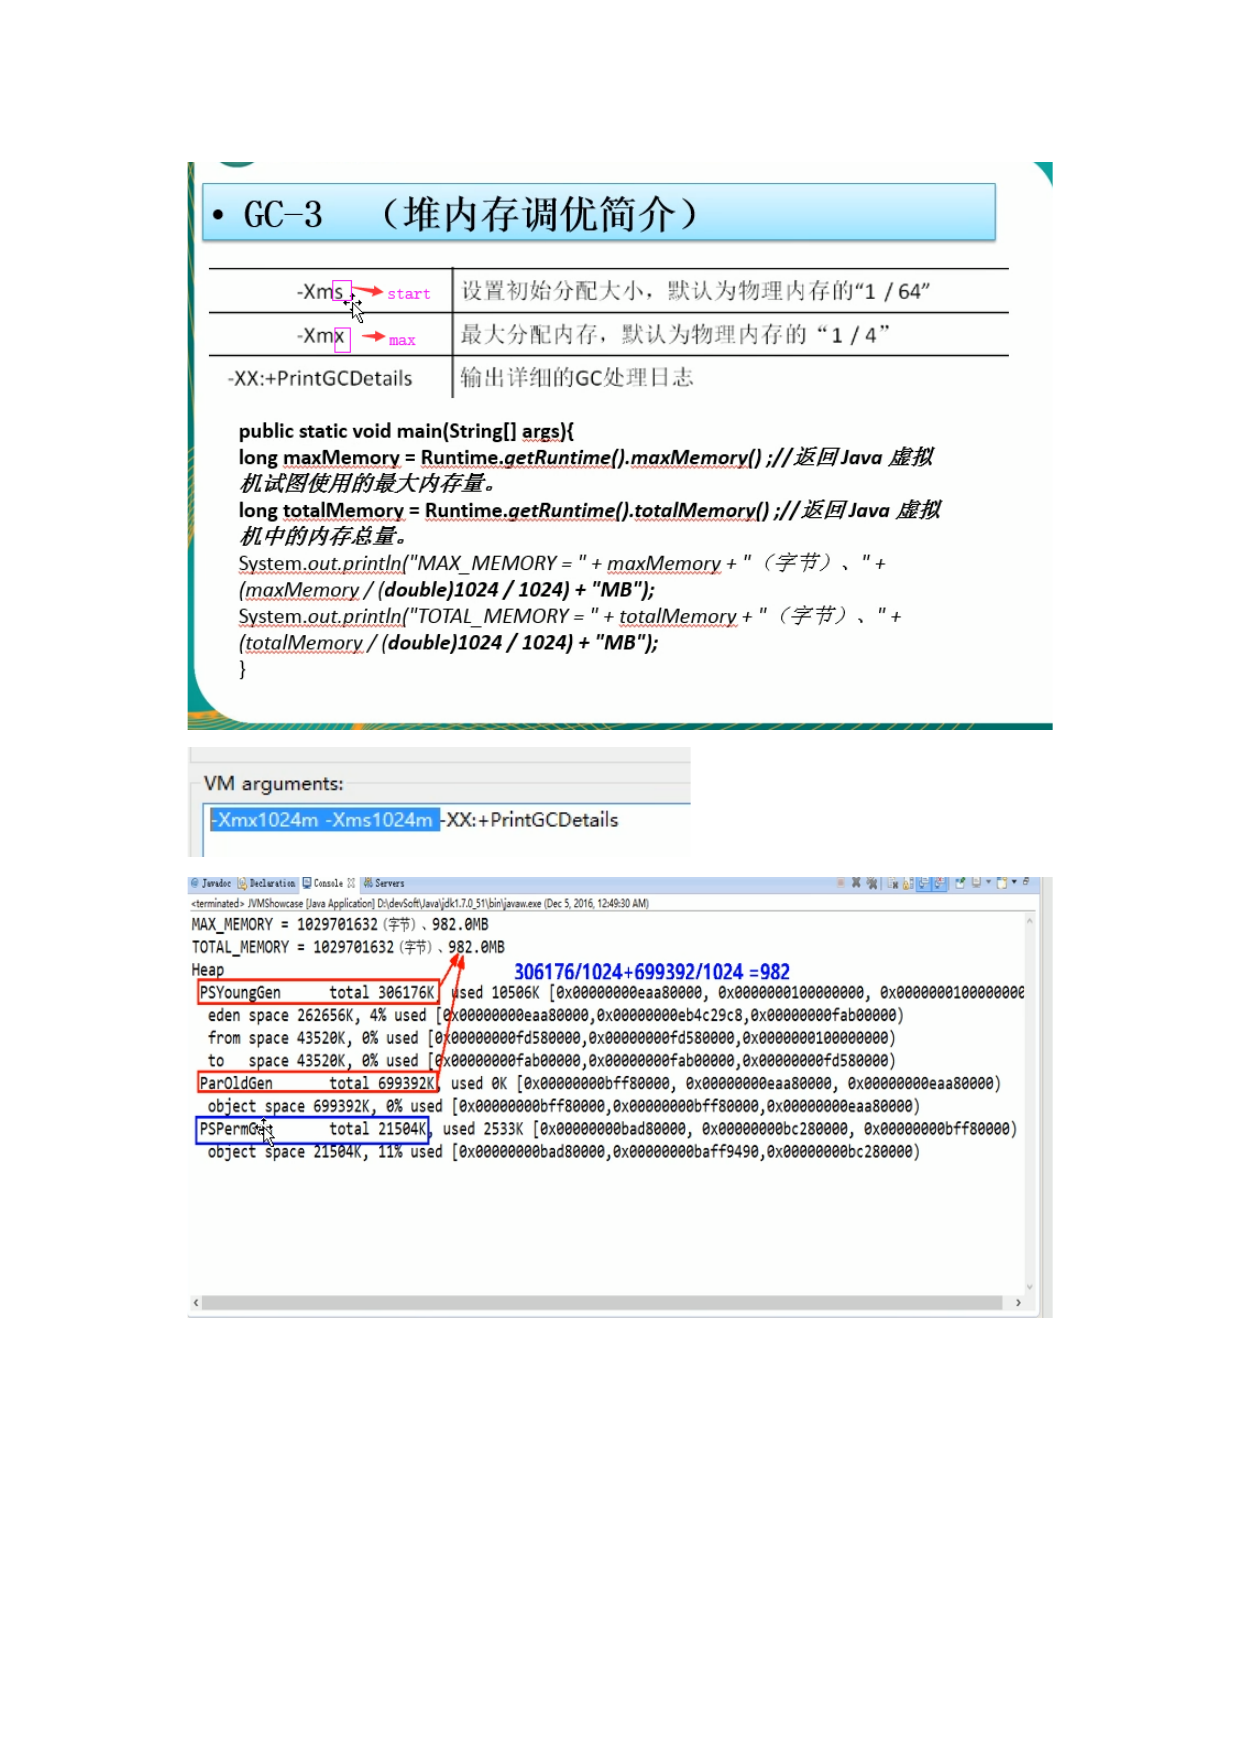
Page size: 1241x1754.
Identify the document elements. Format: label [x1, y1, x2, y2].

picture [187, 162, 1053, 730]
picture [187, 877, 1053, 1318]
picture [187, 747, 691, 857]
